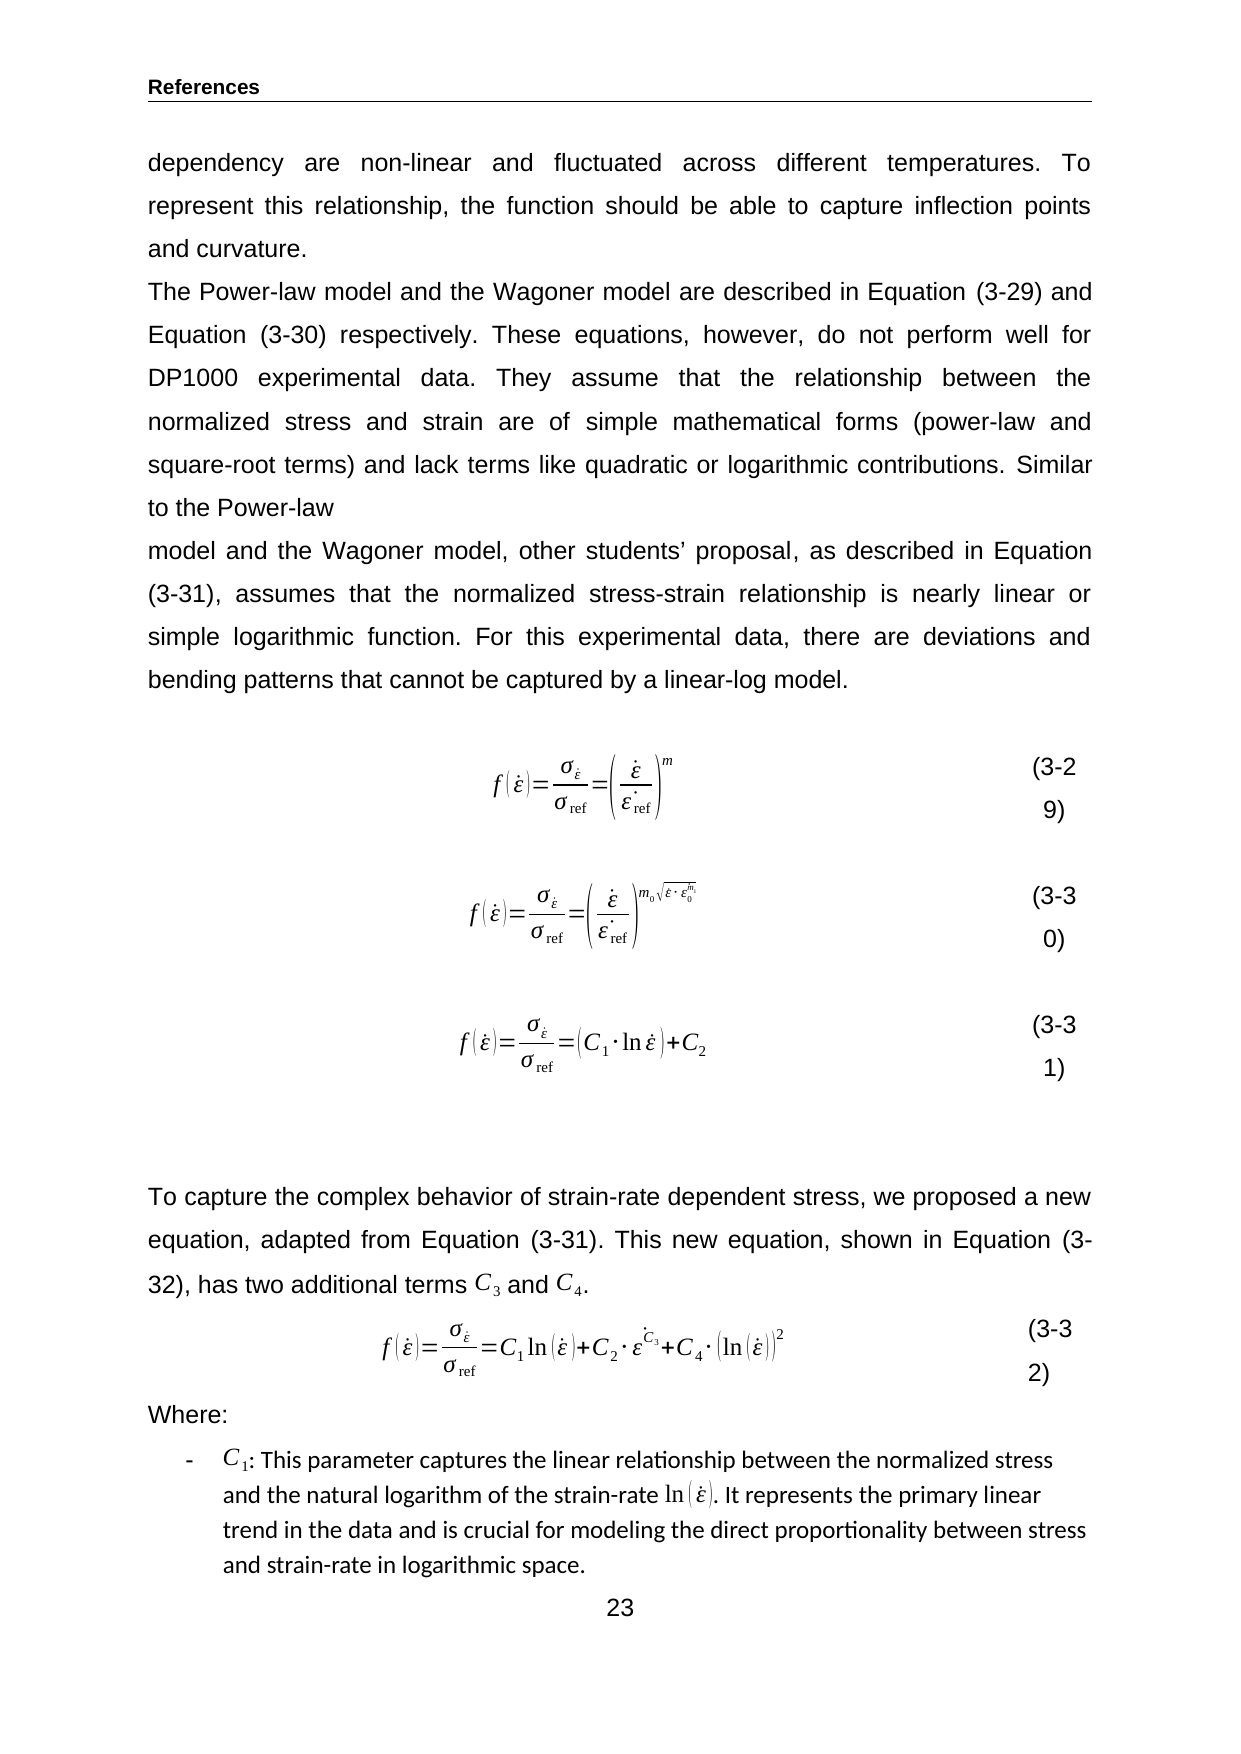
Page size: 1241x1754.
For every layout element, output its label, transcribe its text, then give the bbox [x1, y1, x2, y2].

text Where: [148, 1401, 1092, 1429]
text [148, 148, 1092, 263]
table_header [149, 1314, 1016, 1401]
list : This parameter captures the linear relationship between the normalized stress and the natural logarithm of the strain-rate . It represents the primary linear trend in the data and is crucial for modeling the direct proportionality between stress and strain-rate in logarithmic space. [185, 1444, 1092, 1580]
table_cell [149, 1010, 1016, 1139]
table_header [149, 751, 1016, 881]
table_cell [149, 881, 1016, 1010]
